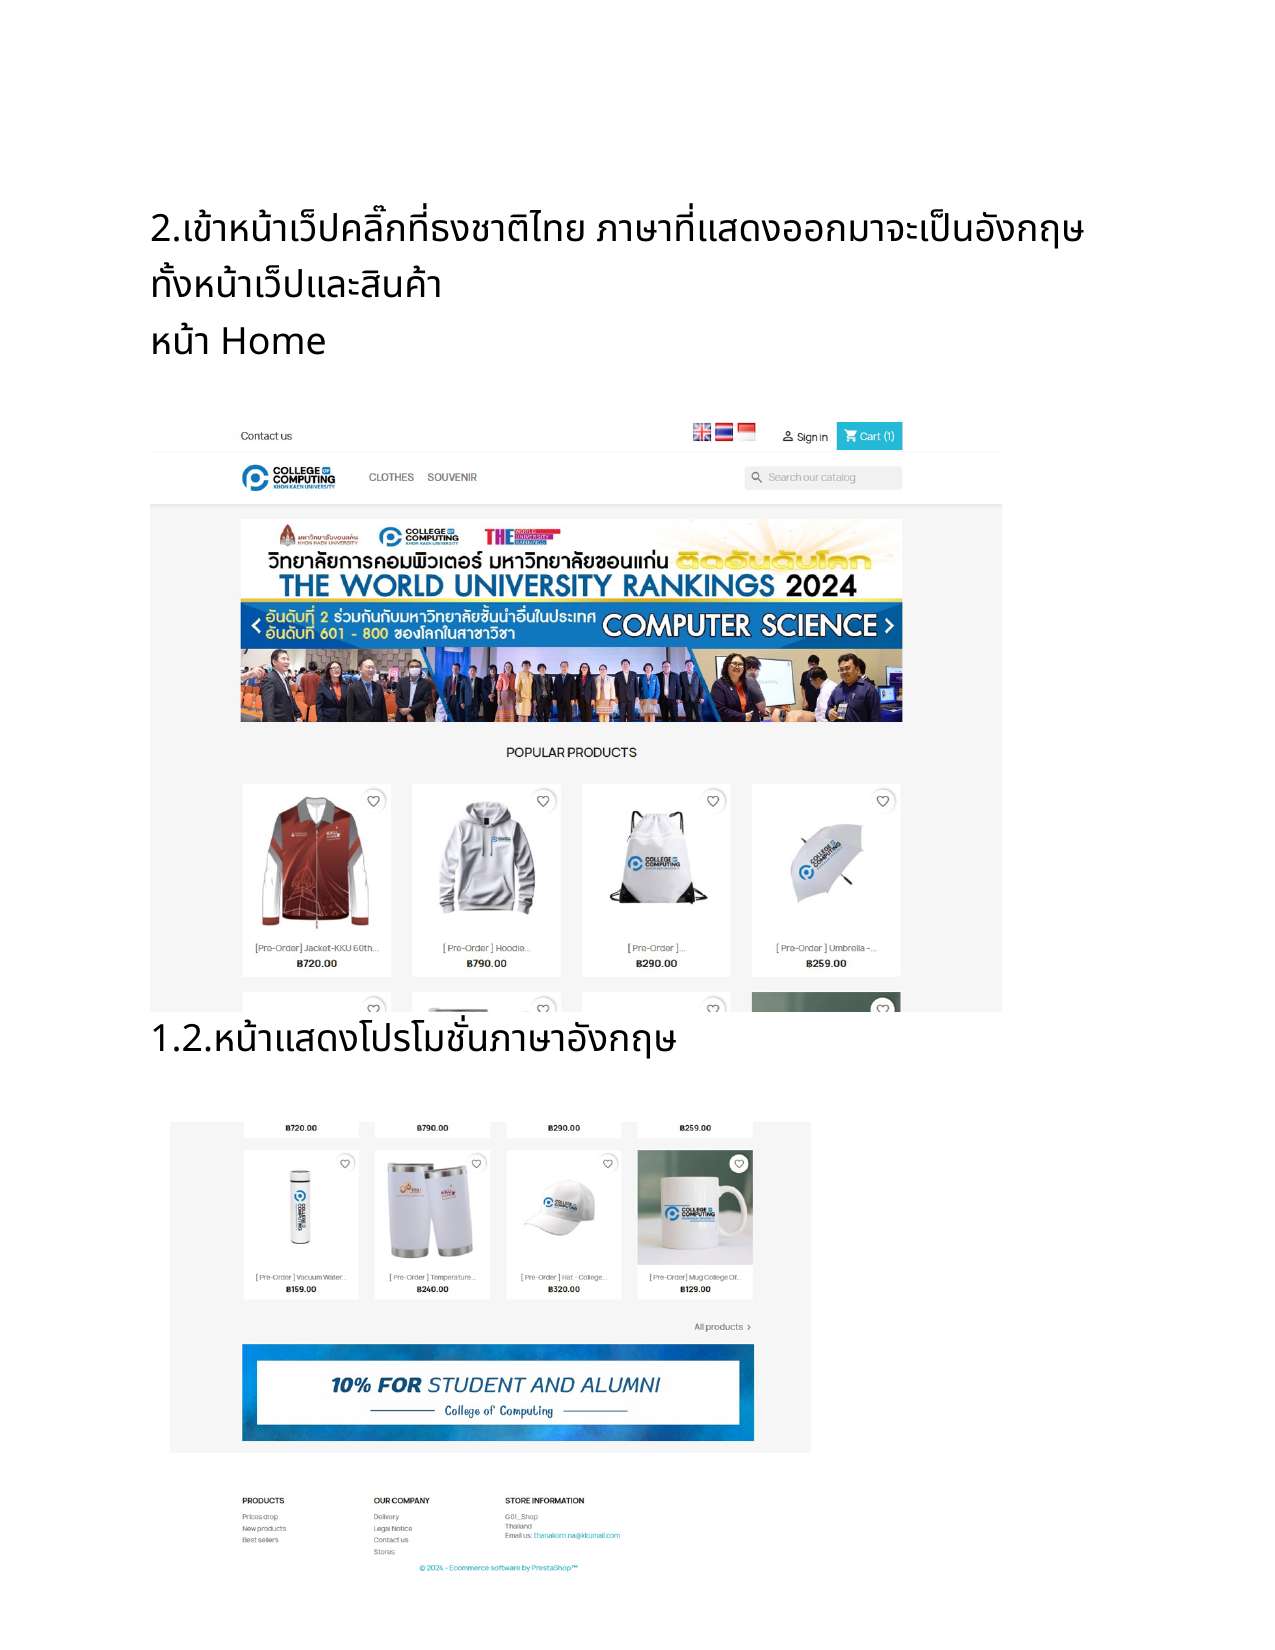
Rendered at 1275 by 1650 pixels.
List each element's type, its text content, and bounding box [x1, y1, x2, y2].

text 2.เข้าหน้าเว็ปคลิ๊กที่ธงชาติไทย ภาษาที่แสดงออกมาจะเป็นอังกฤษทั้งหน้าเว็ปและสินค้า [150, 201, 1125, 315]
picture [169, 1122, 812, 1576]
text หน้า Home [150, 315, 1125, 372]
picture [150, 422, 1003, 1012]
